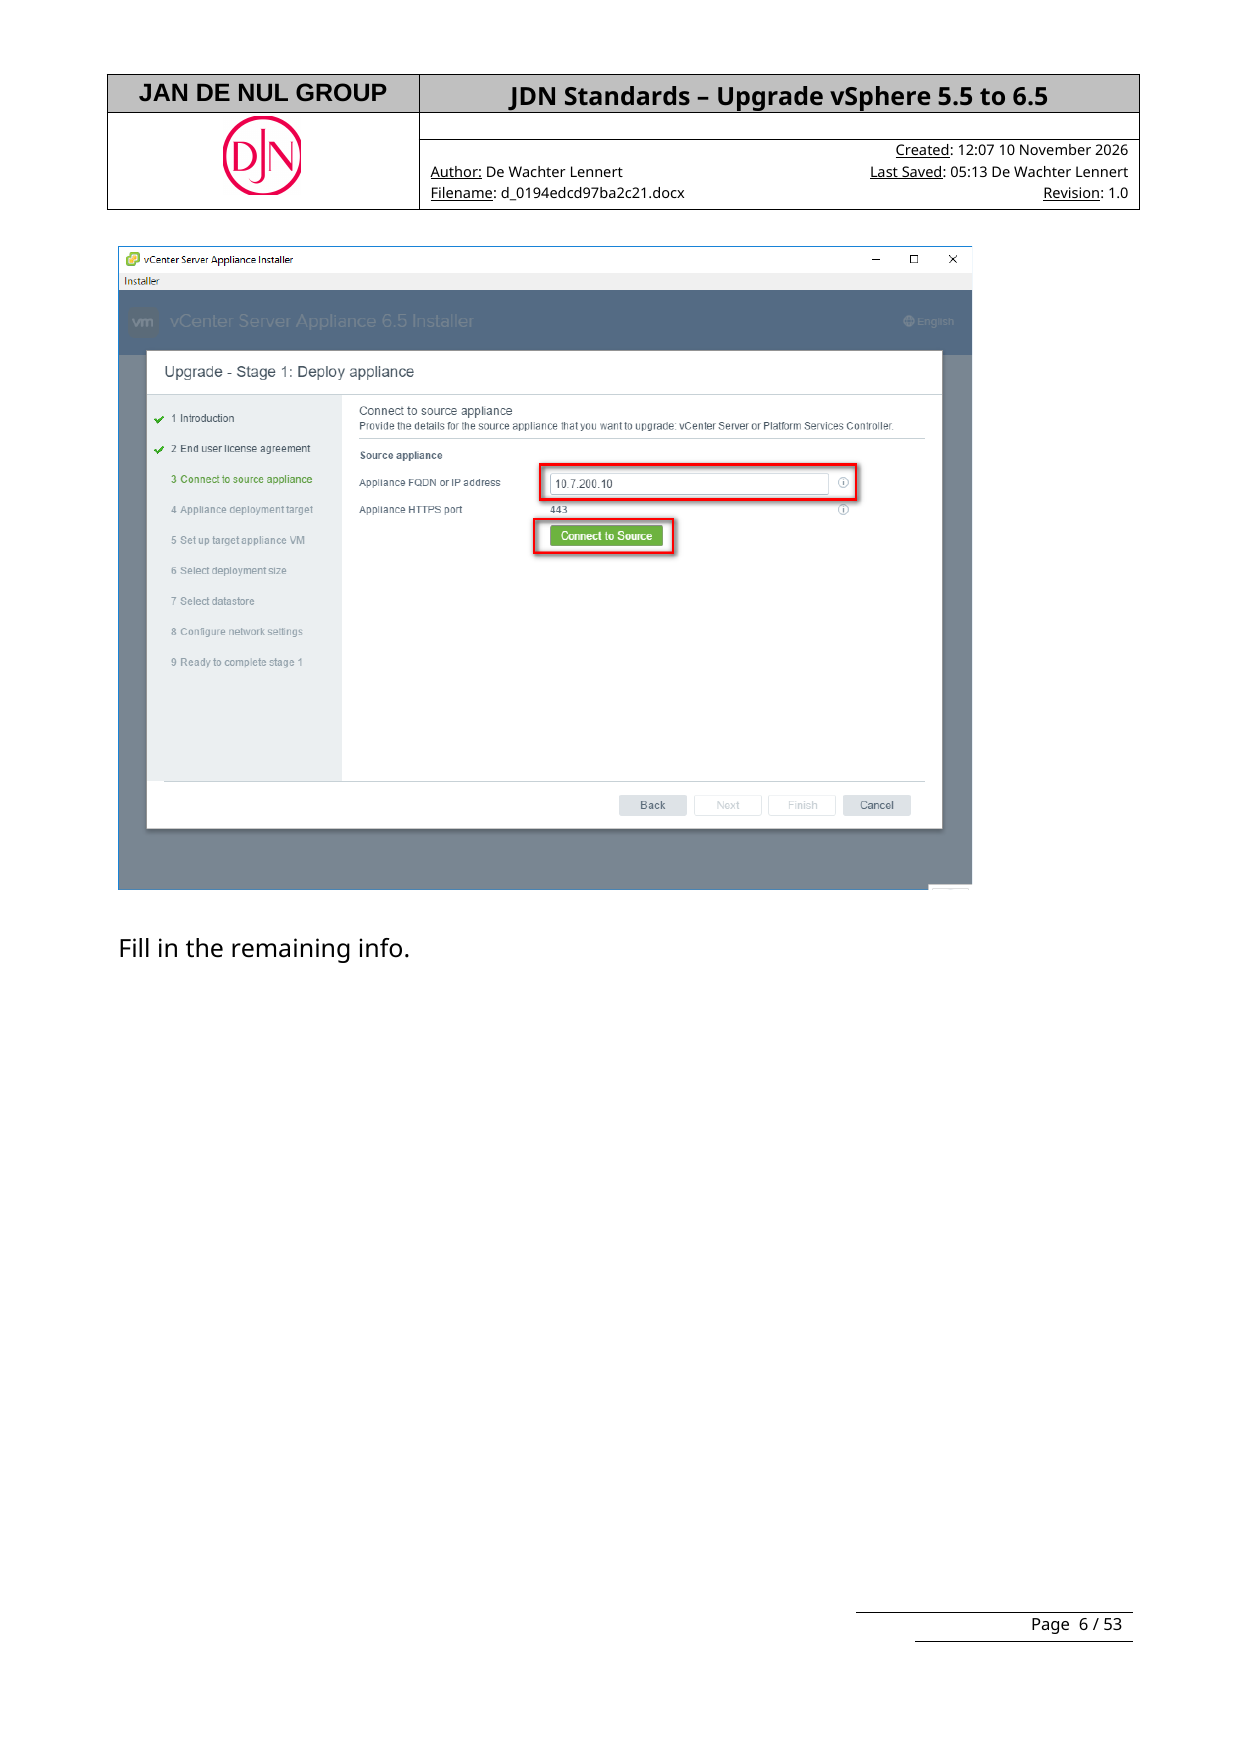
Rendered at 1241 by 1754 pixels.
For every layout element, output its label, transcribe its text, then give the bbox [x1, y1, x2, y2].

picture [222, 116, 301, 195]
picture [118, 246, 973, 890]
text Fill in the remaining info. [118, 931, 1122, 965]
